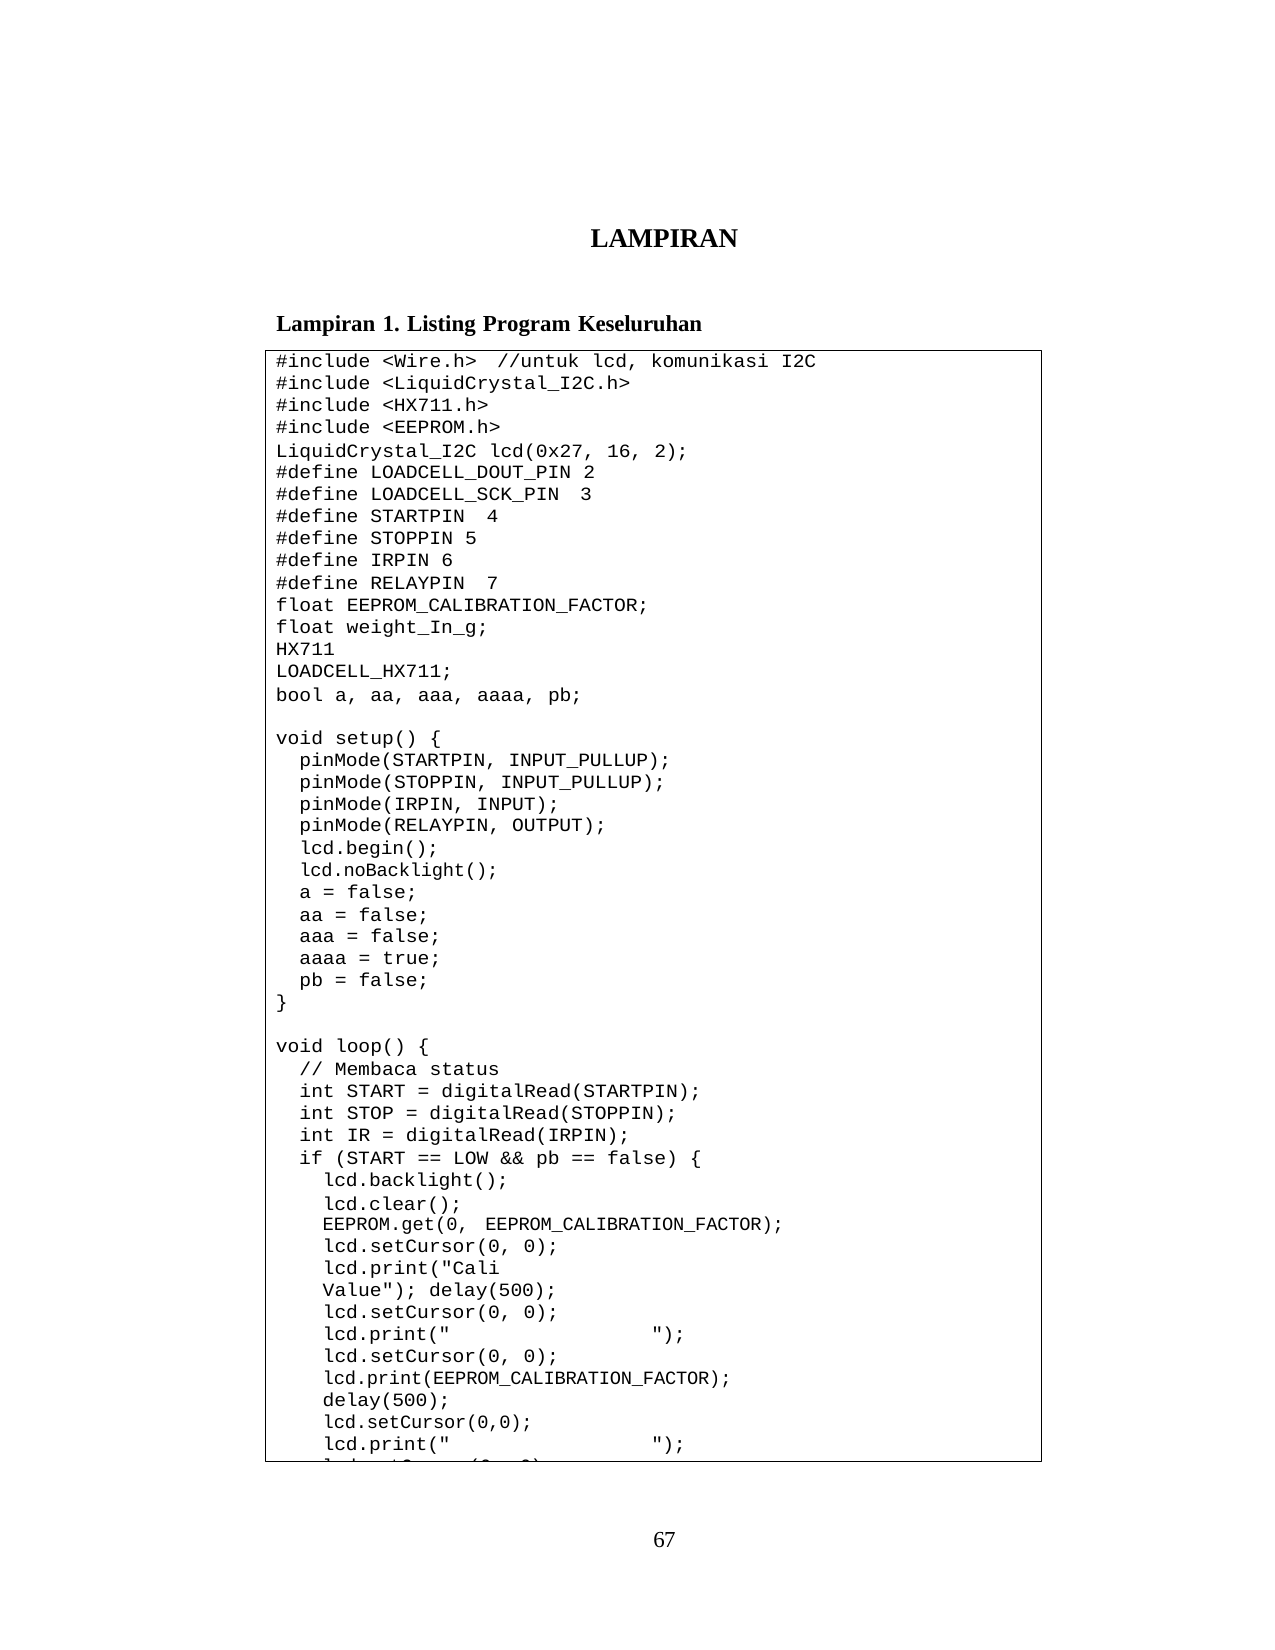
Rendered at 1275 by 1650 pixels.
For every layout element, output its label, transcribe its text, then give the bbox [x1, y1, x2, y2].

subtitle Lampiran 1. Listing Program Keseluruhan [276, 310, 1087, 337]
subtitle LAMPIRAN [313, 222, 1015, 253]
text 67 [313, 1526, 1016, 1553]
